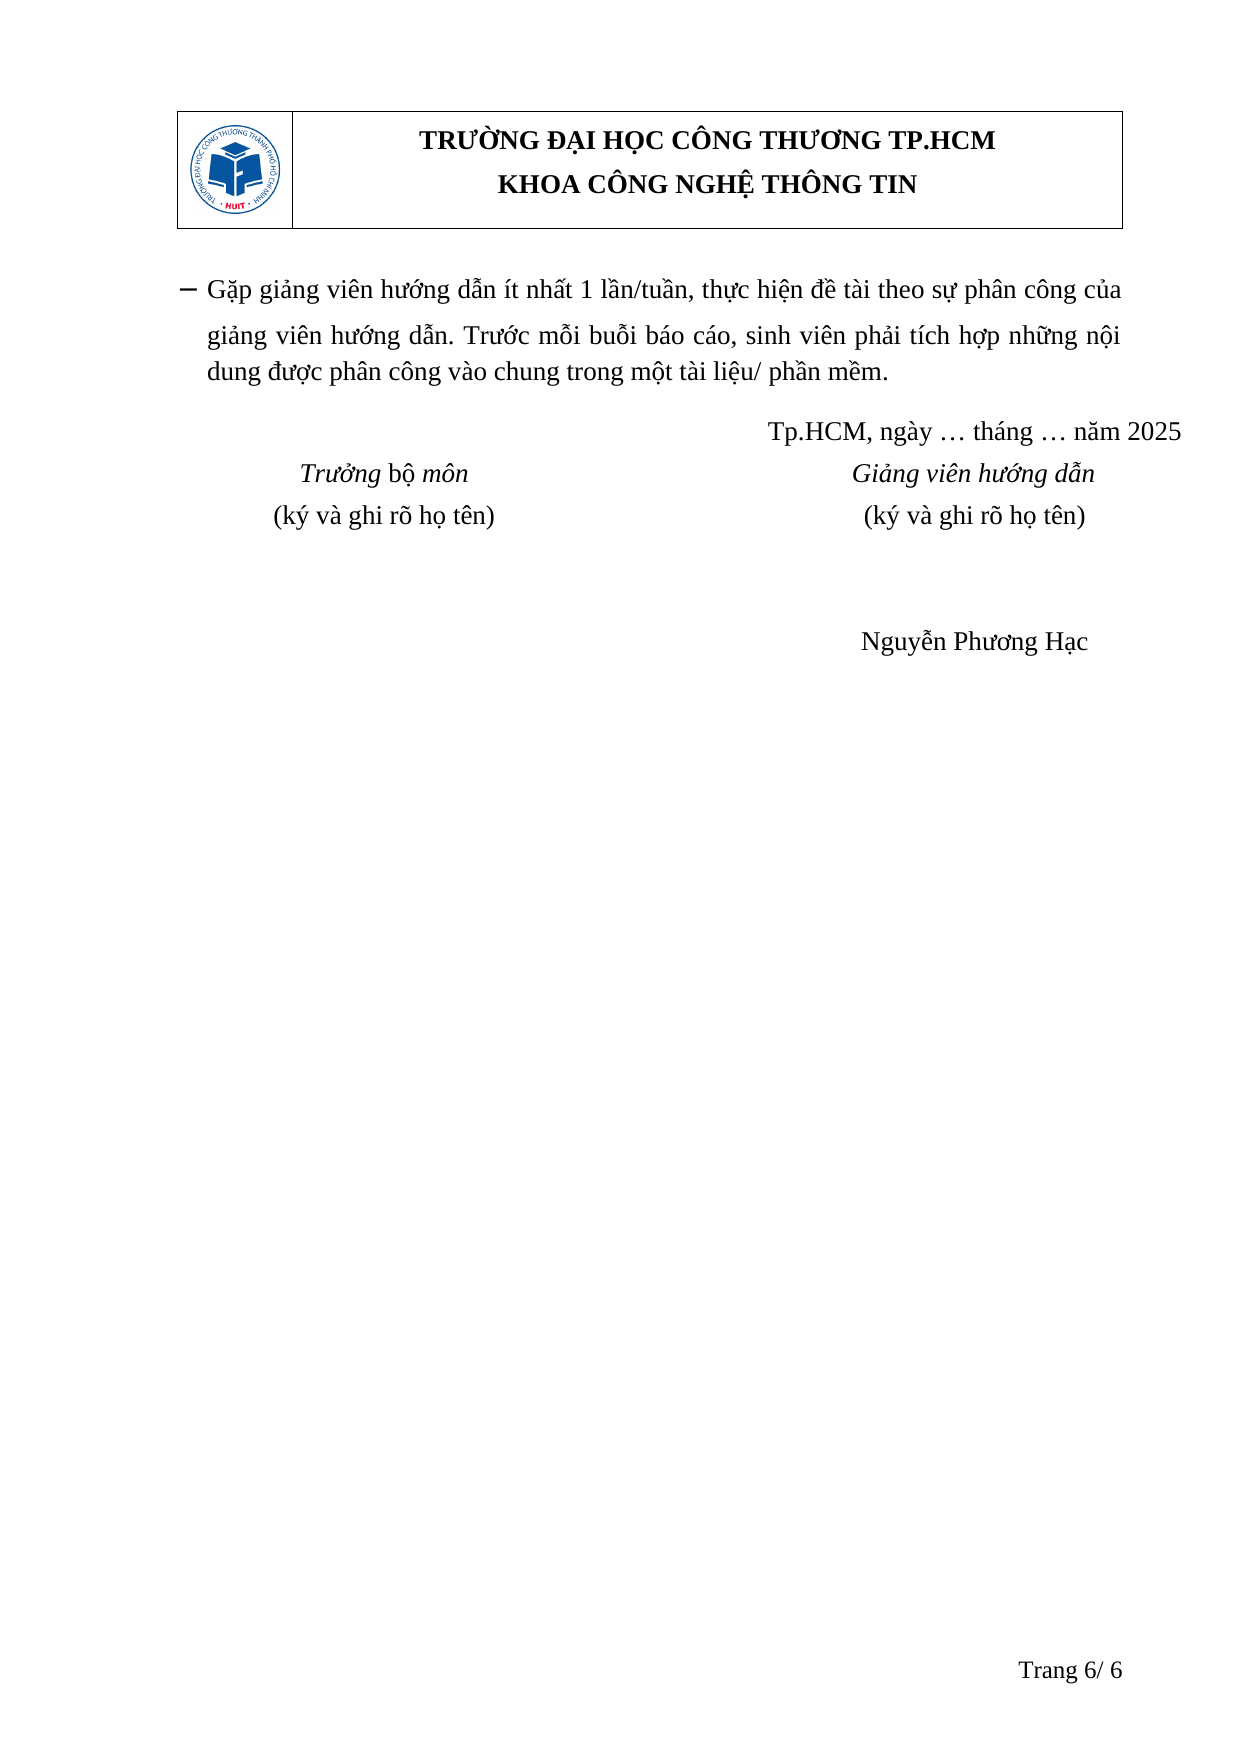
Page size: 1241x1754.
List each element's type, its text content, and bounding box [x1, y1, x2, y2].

text (ký và ghi rõ họ tên) (ký và ghi rõ họ tên) [177, 499, 1122, 531]
text Trưởng bộ môn Giảng viên hướng dẫn [177, 457, 1122, 488]
text Tp.HCM, ngày … tháng … năm 2025 [177, 415, 1122, 447]
picture [189, 124, 281, 215]
list Gặp giảng viên hướng dẫn ít nhất 1 lần/tuần, thực hiện đề tài theo sự phân công của giảng viên hướng dẫn. Trước mỗi buỗi báo cáo, sinh viên phải tích hợp những nội dung được phân công vào chung trong một tài liệu/ phần mềm. [177, 259, 1122, 386]
text Nguyễn Phương Hạc [177, 625, 1122, 656]
